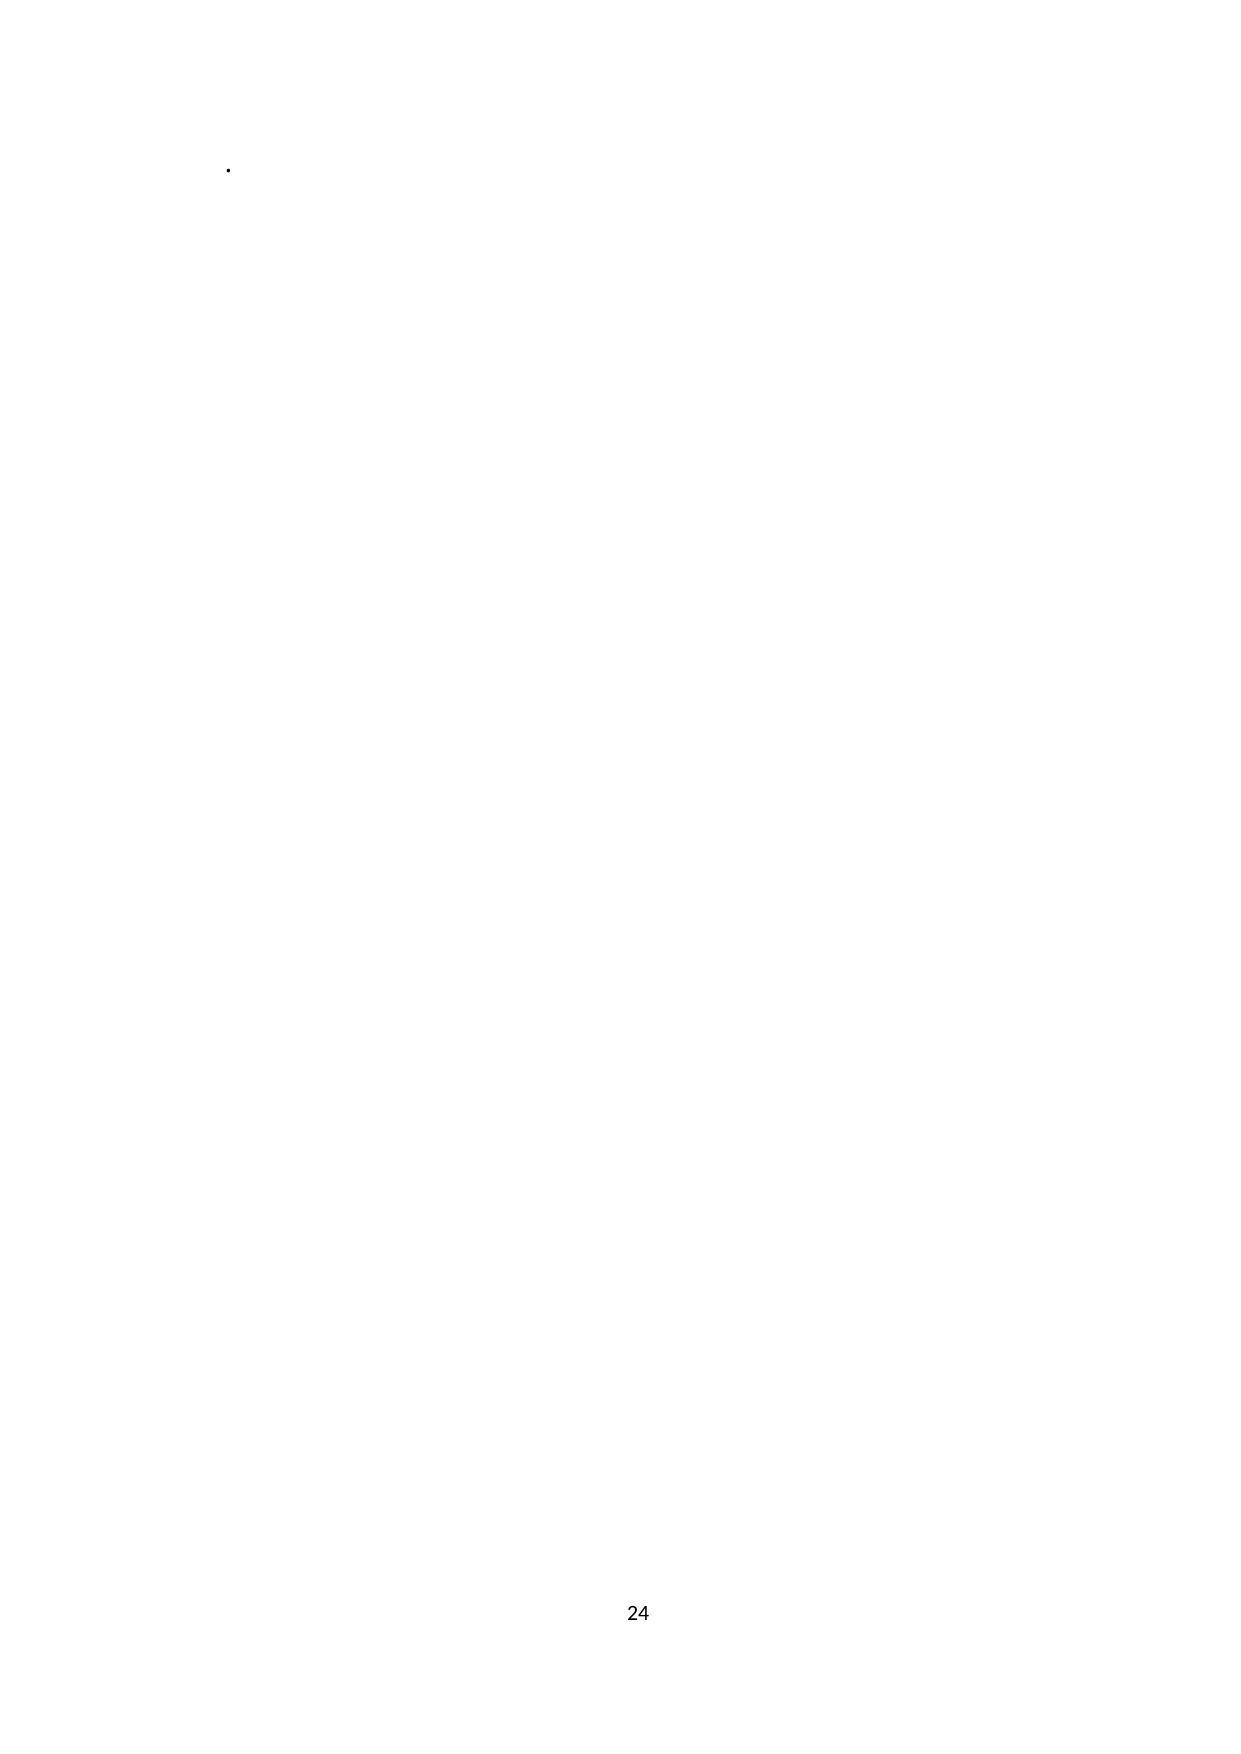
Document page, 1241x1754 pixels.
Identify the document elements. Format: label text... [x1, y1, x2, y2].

text . [165, 143, 1110, 180]
